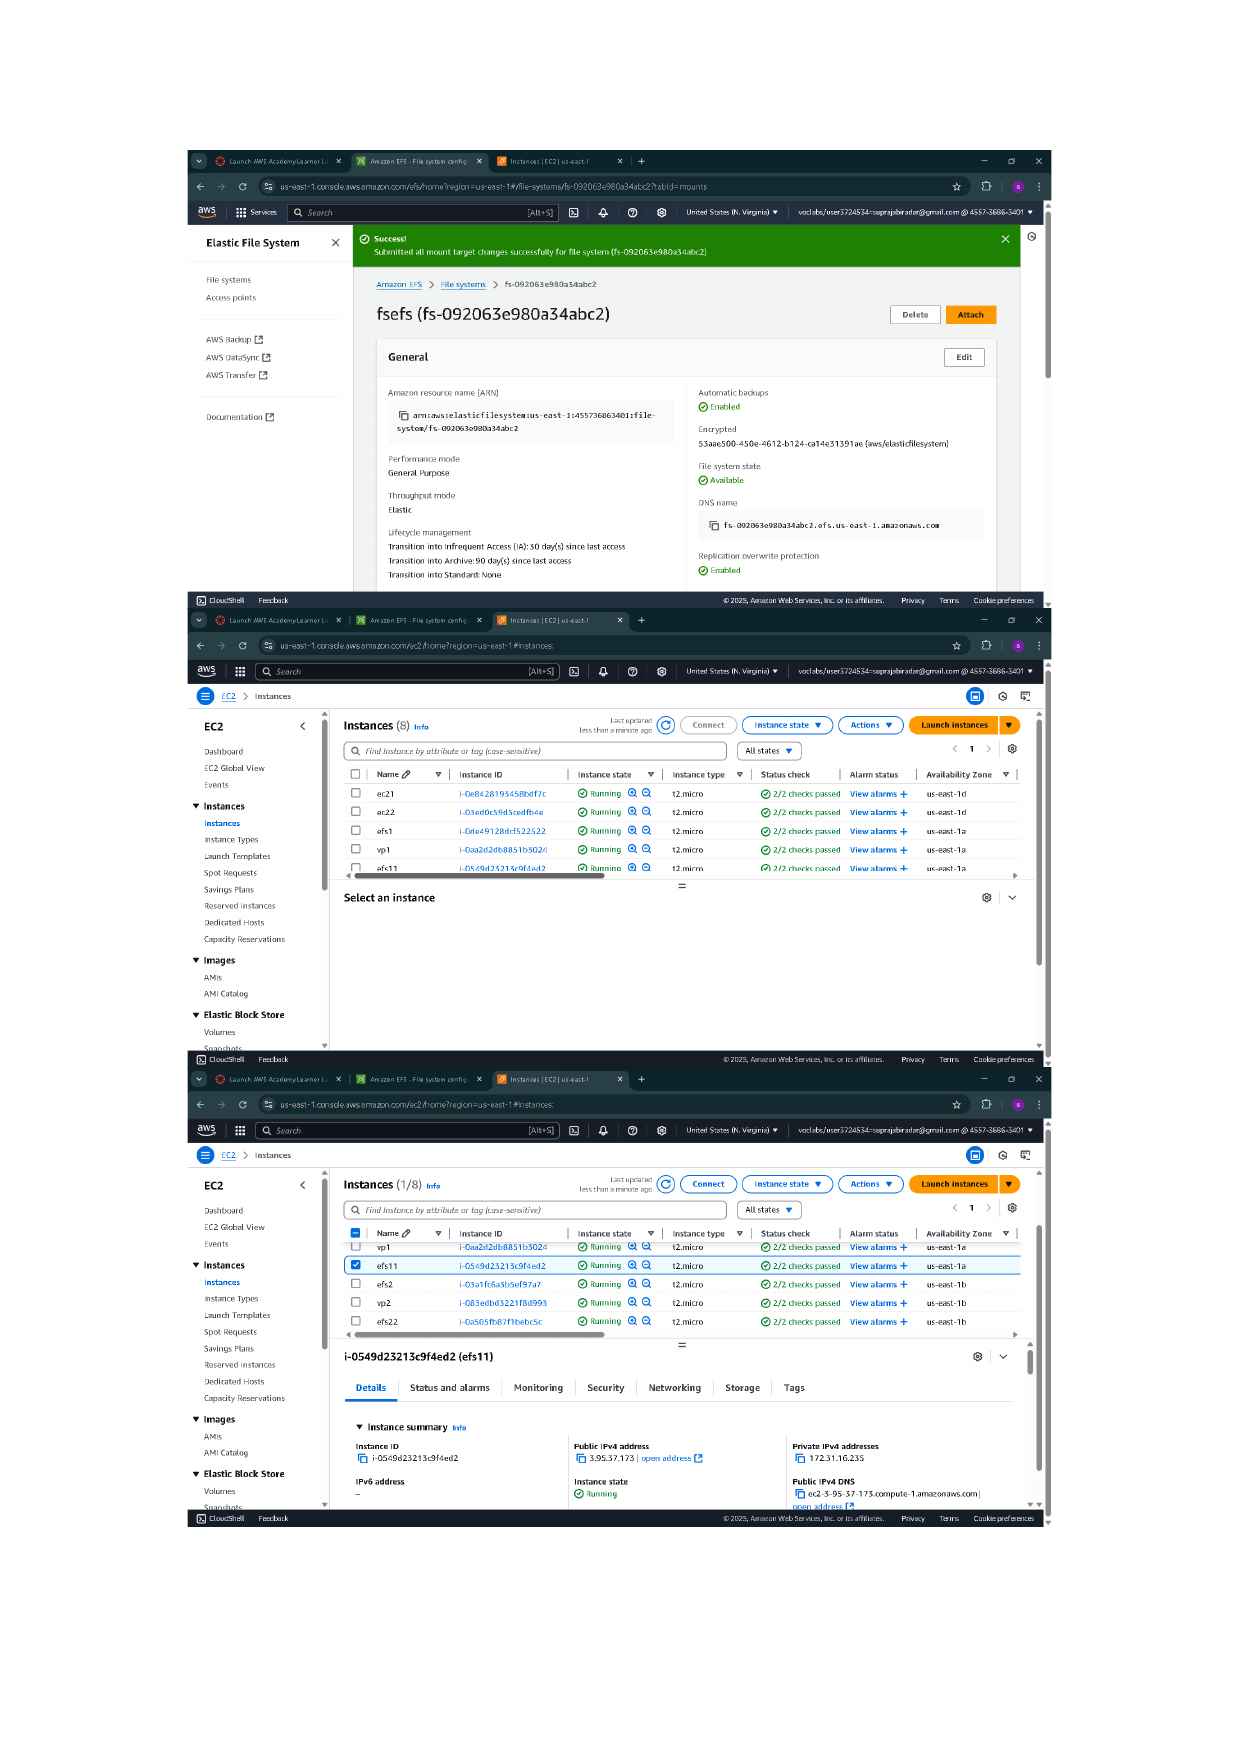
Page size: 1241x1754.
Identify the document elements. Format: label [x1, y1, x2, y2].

picture [187, 150, 1052, 1527]
